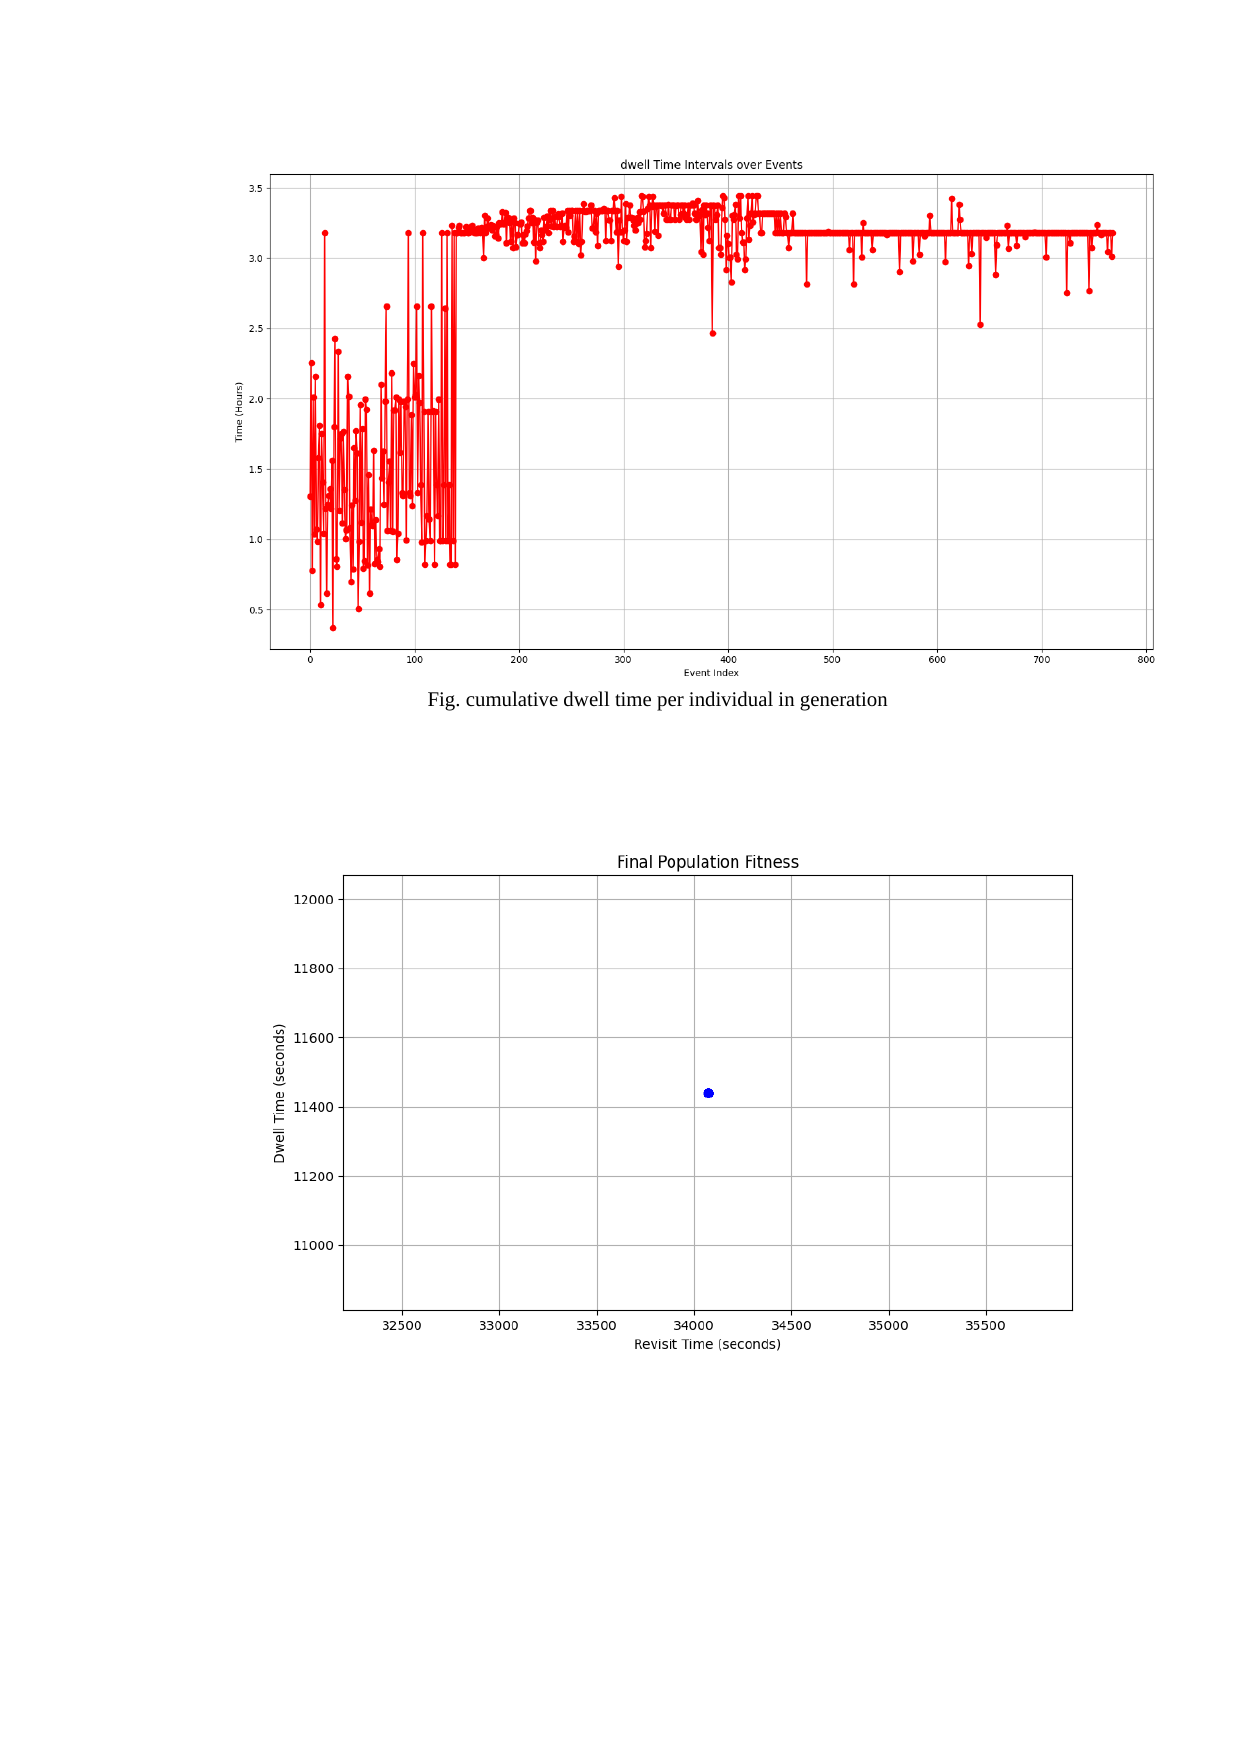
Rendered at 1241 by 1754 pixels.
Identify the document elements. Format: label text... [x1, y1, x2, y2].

picture [225, 150, 1166, 688]
list Fig. cumulative dwell time per individual in generation [225, 688, 1090, 711]
picture [225, 807, 1166, 1372]
